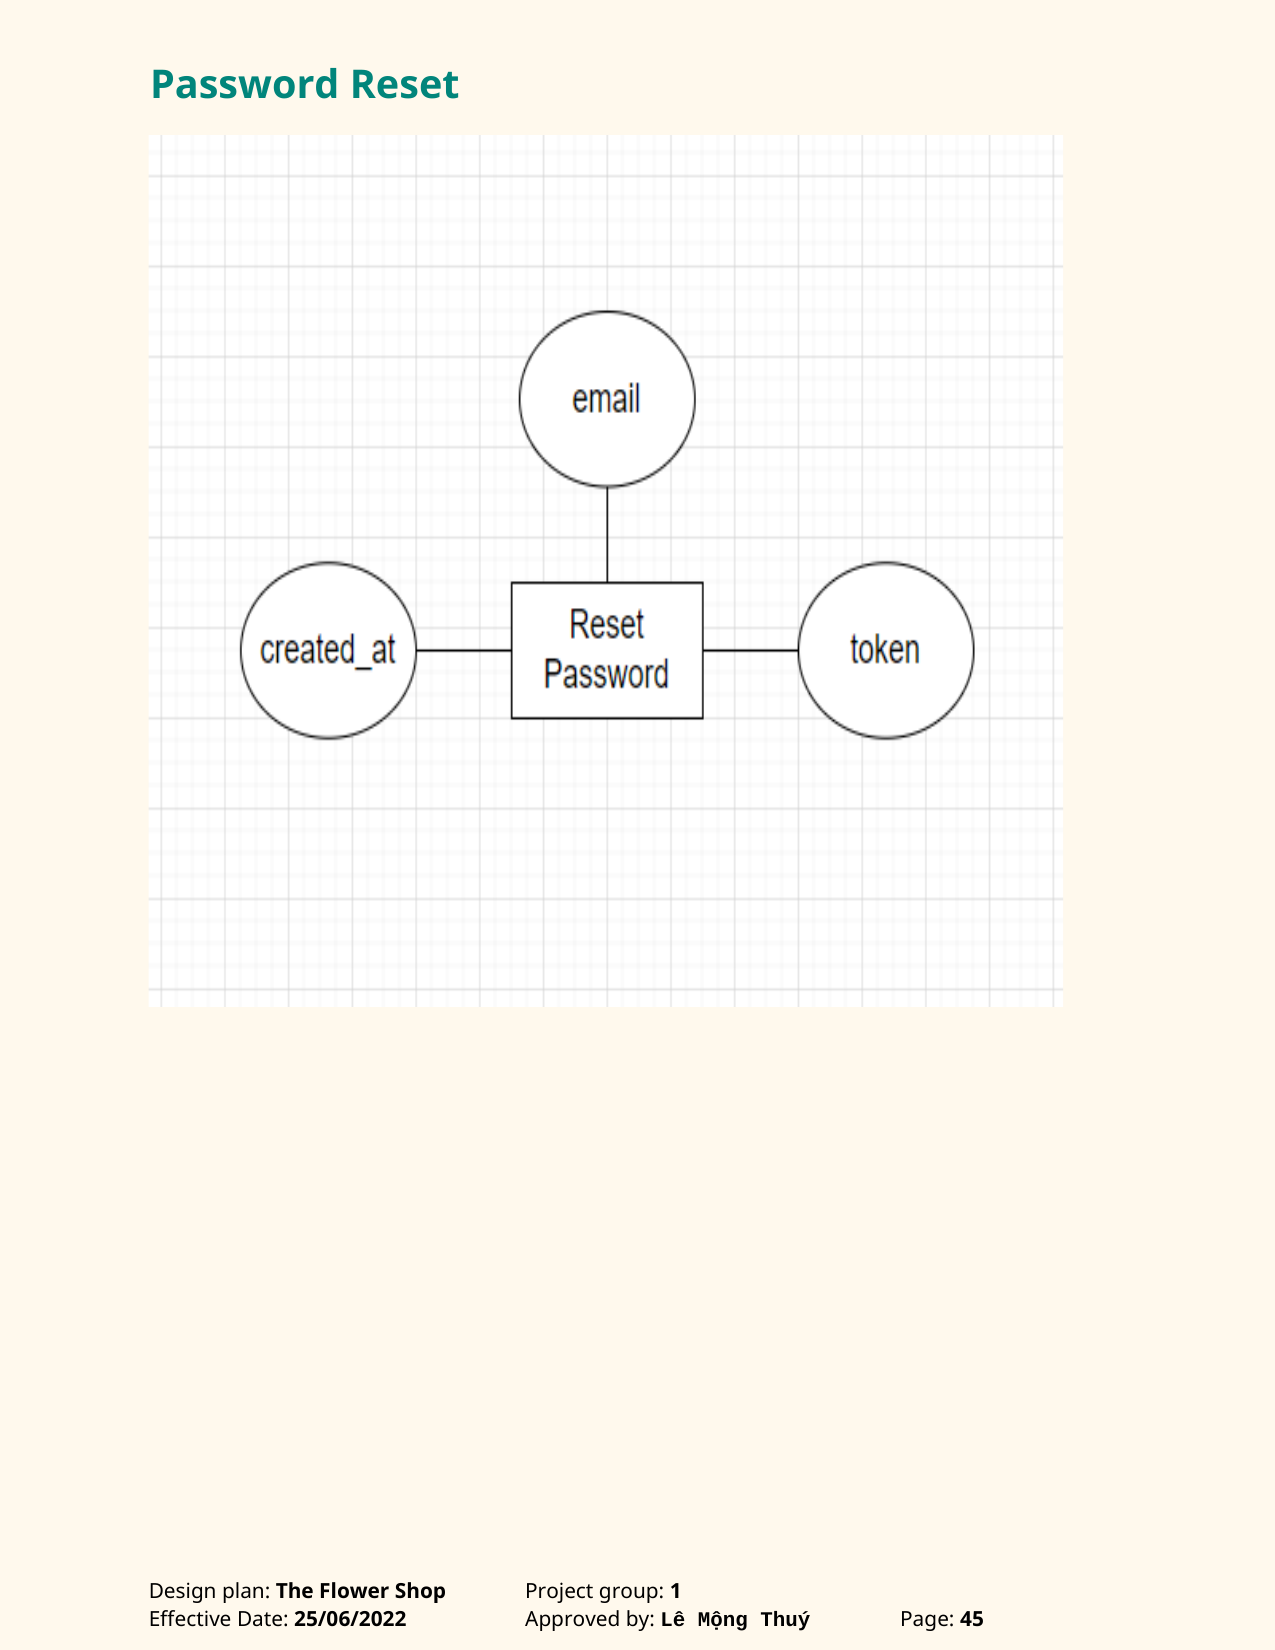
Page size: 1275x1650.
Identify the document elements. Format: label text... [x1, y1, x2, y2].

picture [148, 135, 1064, 1007]
subtitle Password Reset [150, 56, 1125, 110]
